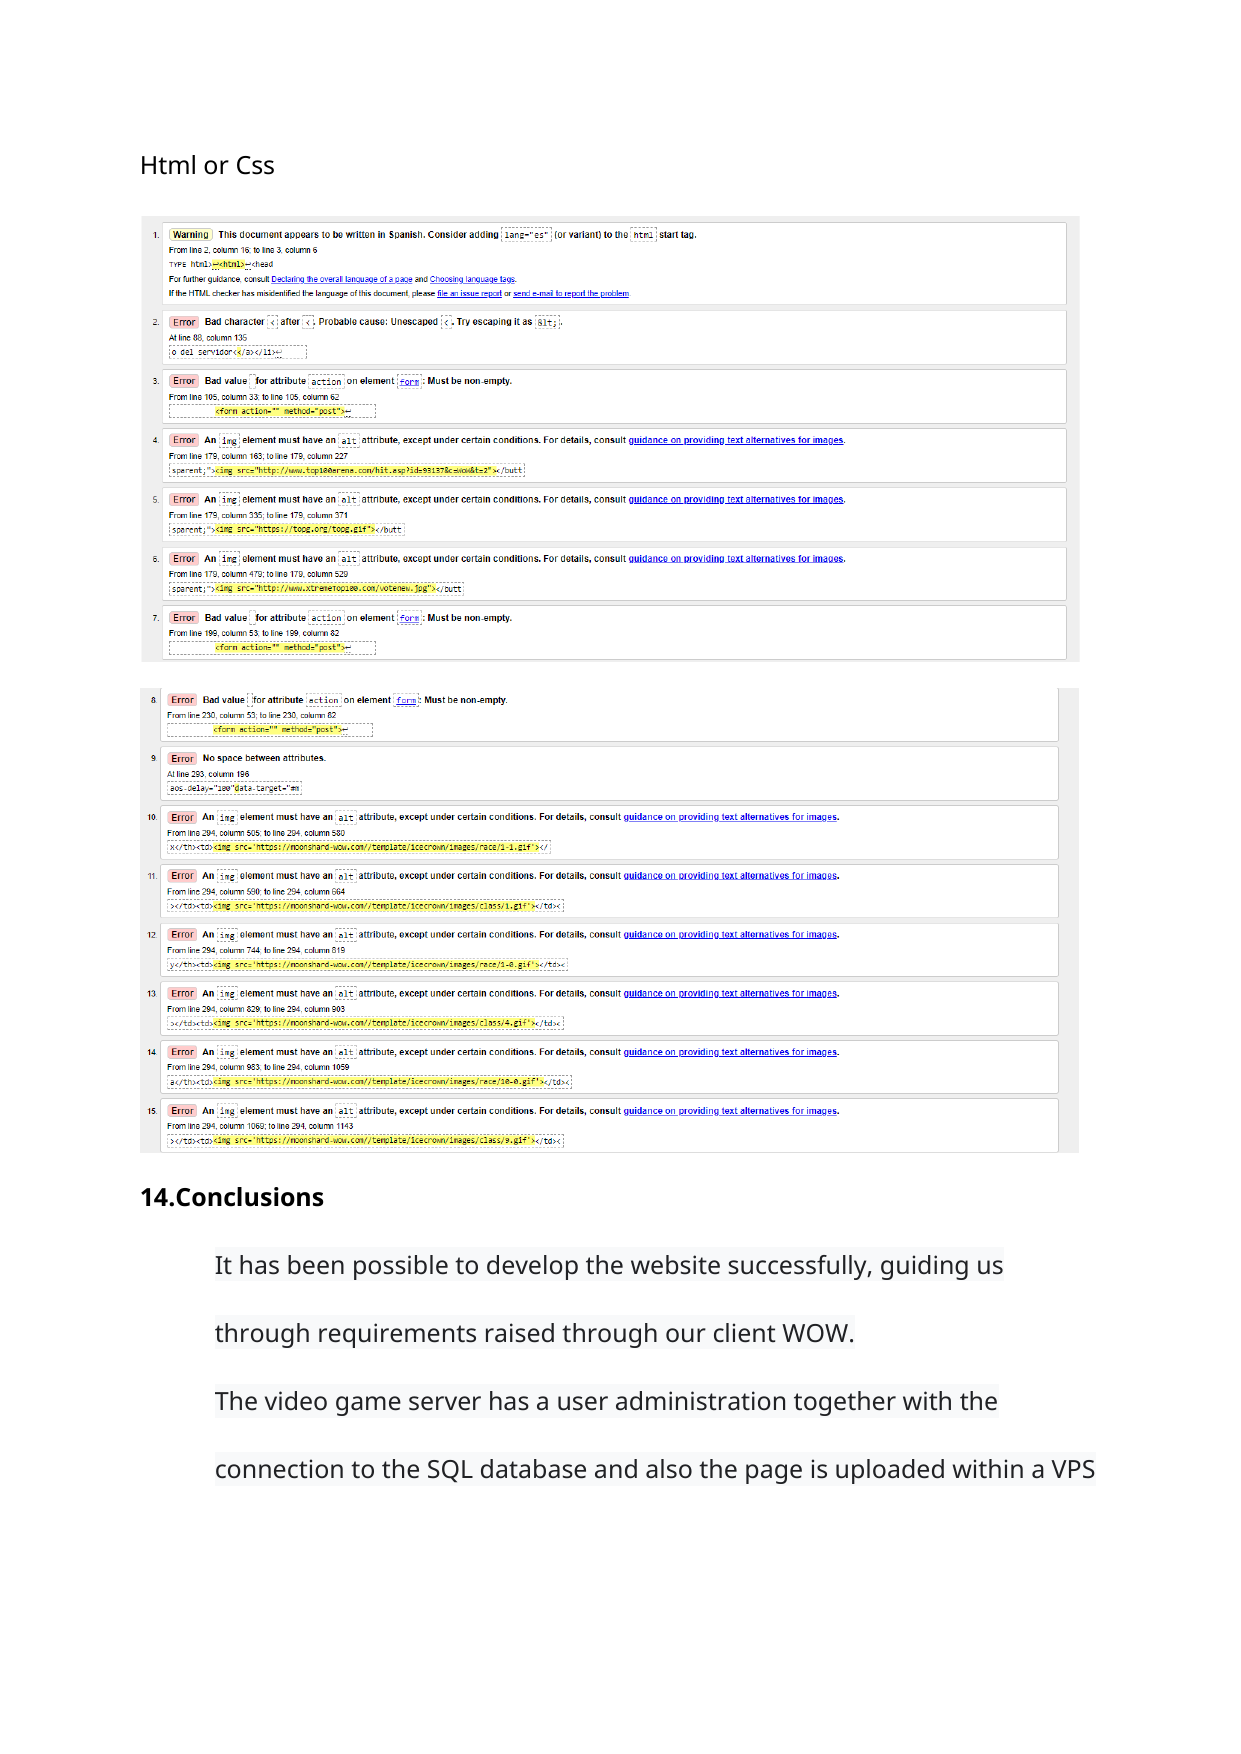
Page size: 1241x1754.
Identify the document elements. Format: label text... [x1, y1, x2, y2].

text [139, 148, 1103, 182]
text 14.Conclusions [139, 1179, 1103, 1213]
text The video game server has a user administration together with the connection to the SQL database and also the page is uploaded within a VPS [214, 1383, 1103, 1486]
picture [139, 216, 1080, 662]
picture [139, 688, 1080, 1153]
text It has been possible to develop the website successfully, guiding us through requirements raised through our client WOW. [214, 1247, 1103, 1349]
